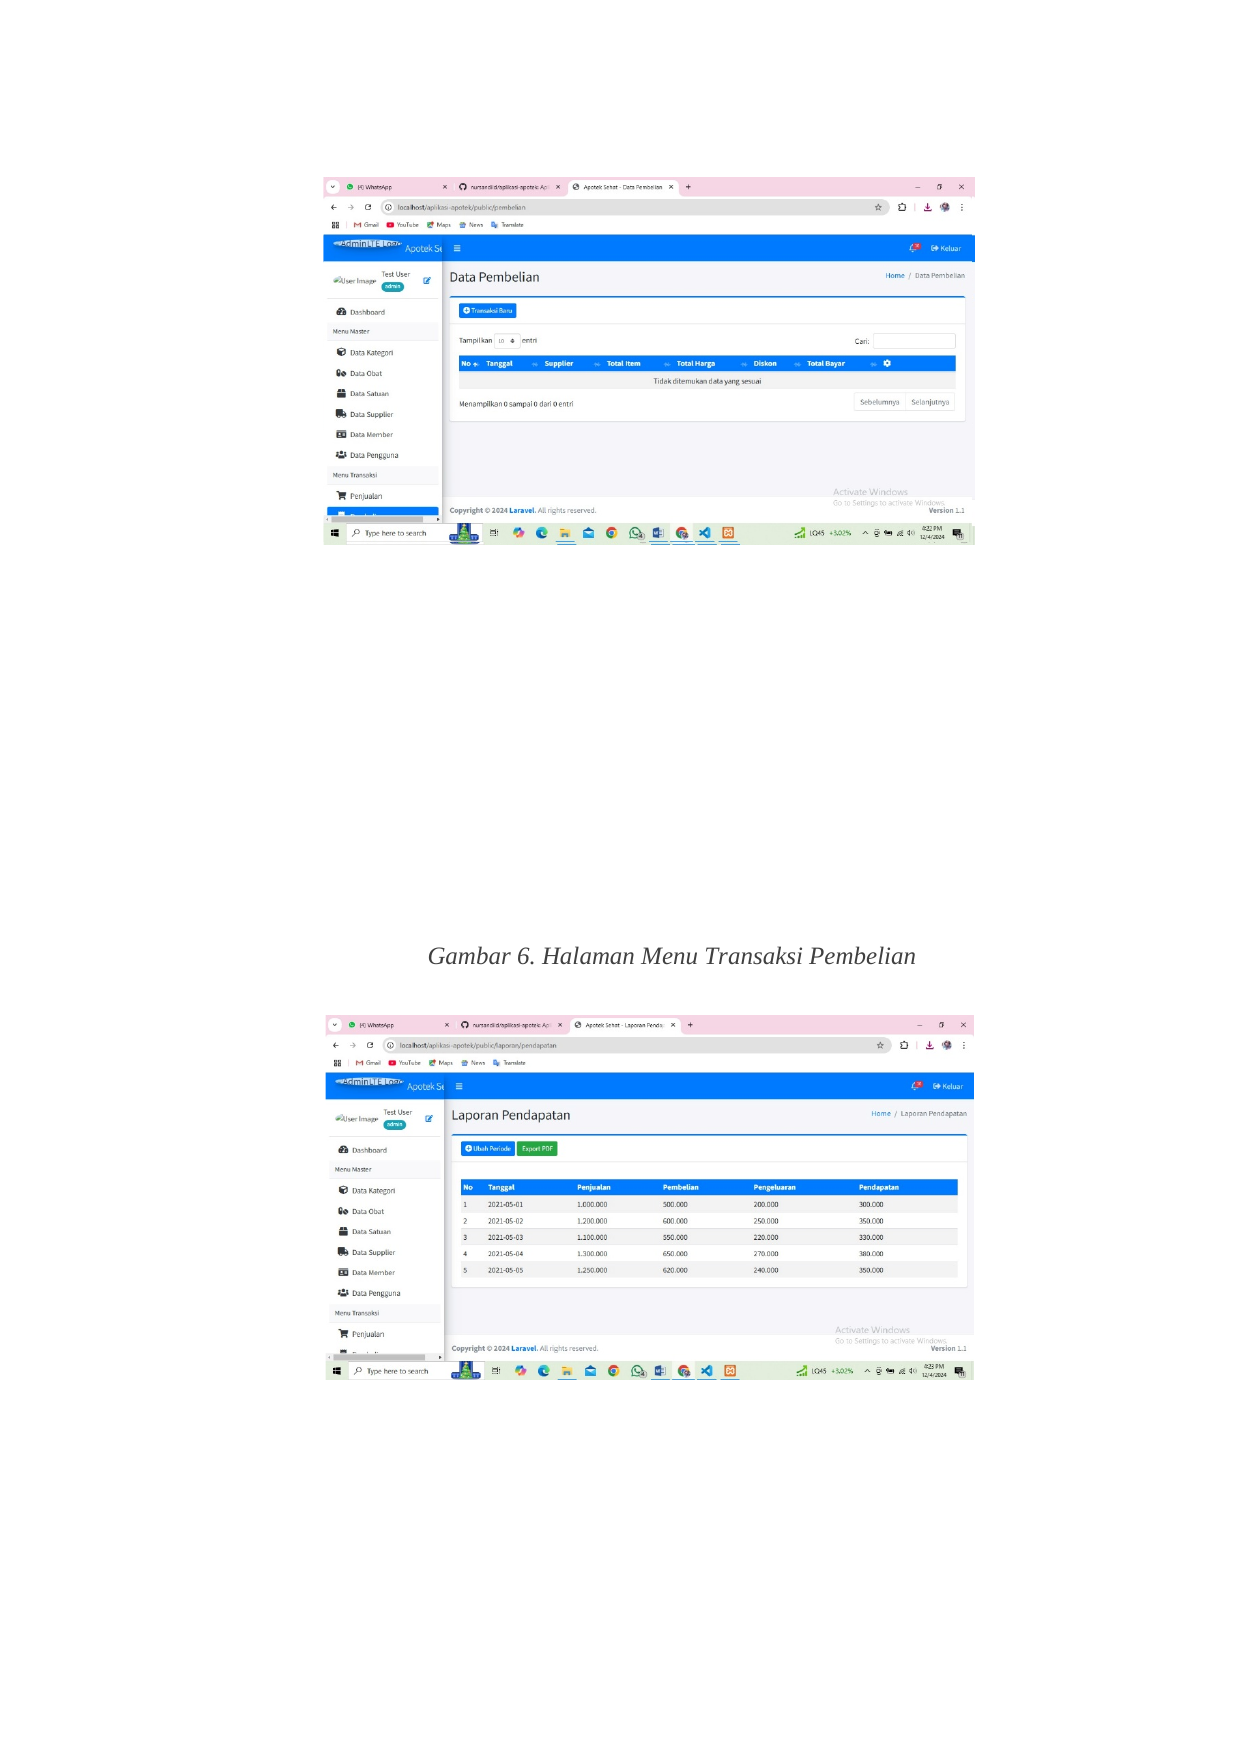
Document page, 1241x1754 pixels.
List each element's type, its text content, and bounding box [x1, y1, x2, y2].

picture [325, 1015, 974, 1380]
list Gambar 6. Halaman Menu Transaksi Pembelian [402, 941, 1122, 970]
picture [323, 177, 975, 545]
subtitle Gambar 5. Halaman Data Supplier [477, 177, 1122, 665]
